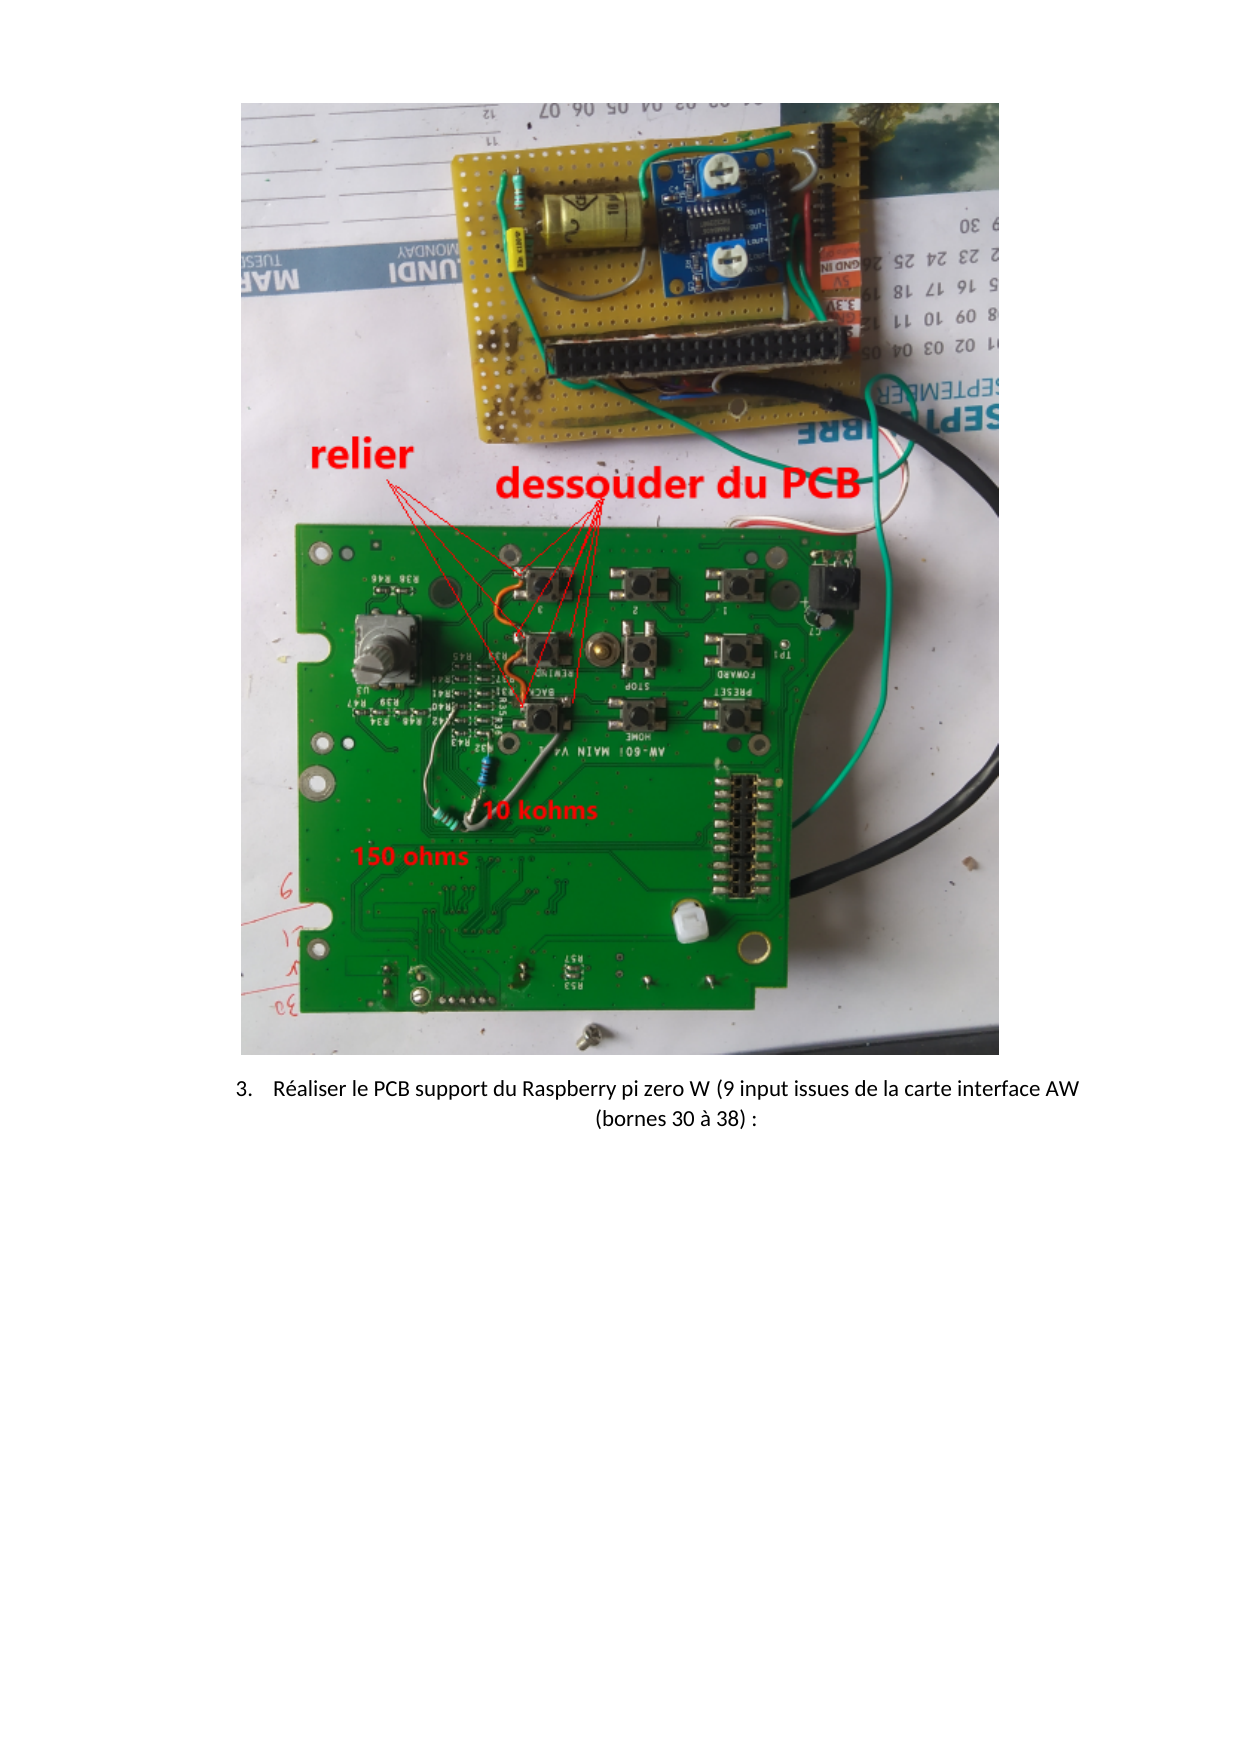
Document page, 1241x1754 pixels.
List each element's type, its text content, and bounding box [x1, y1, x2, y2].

list Réaliser le PCB support du Raspberry pi zero W (9 input issues de la carte interface AW (bornes 30 à 38) : [223, 1074, 1093, 1132]
